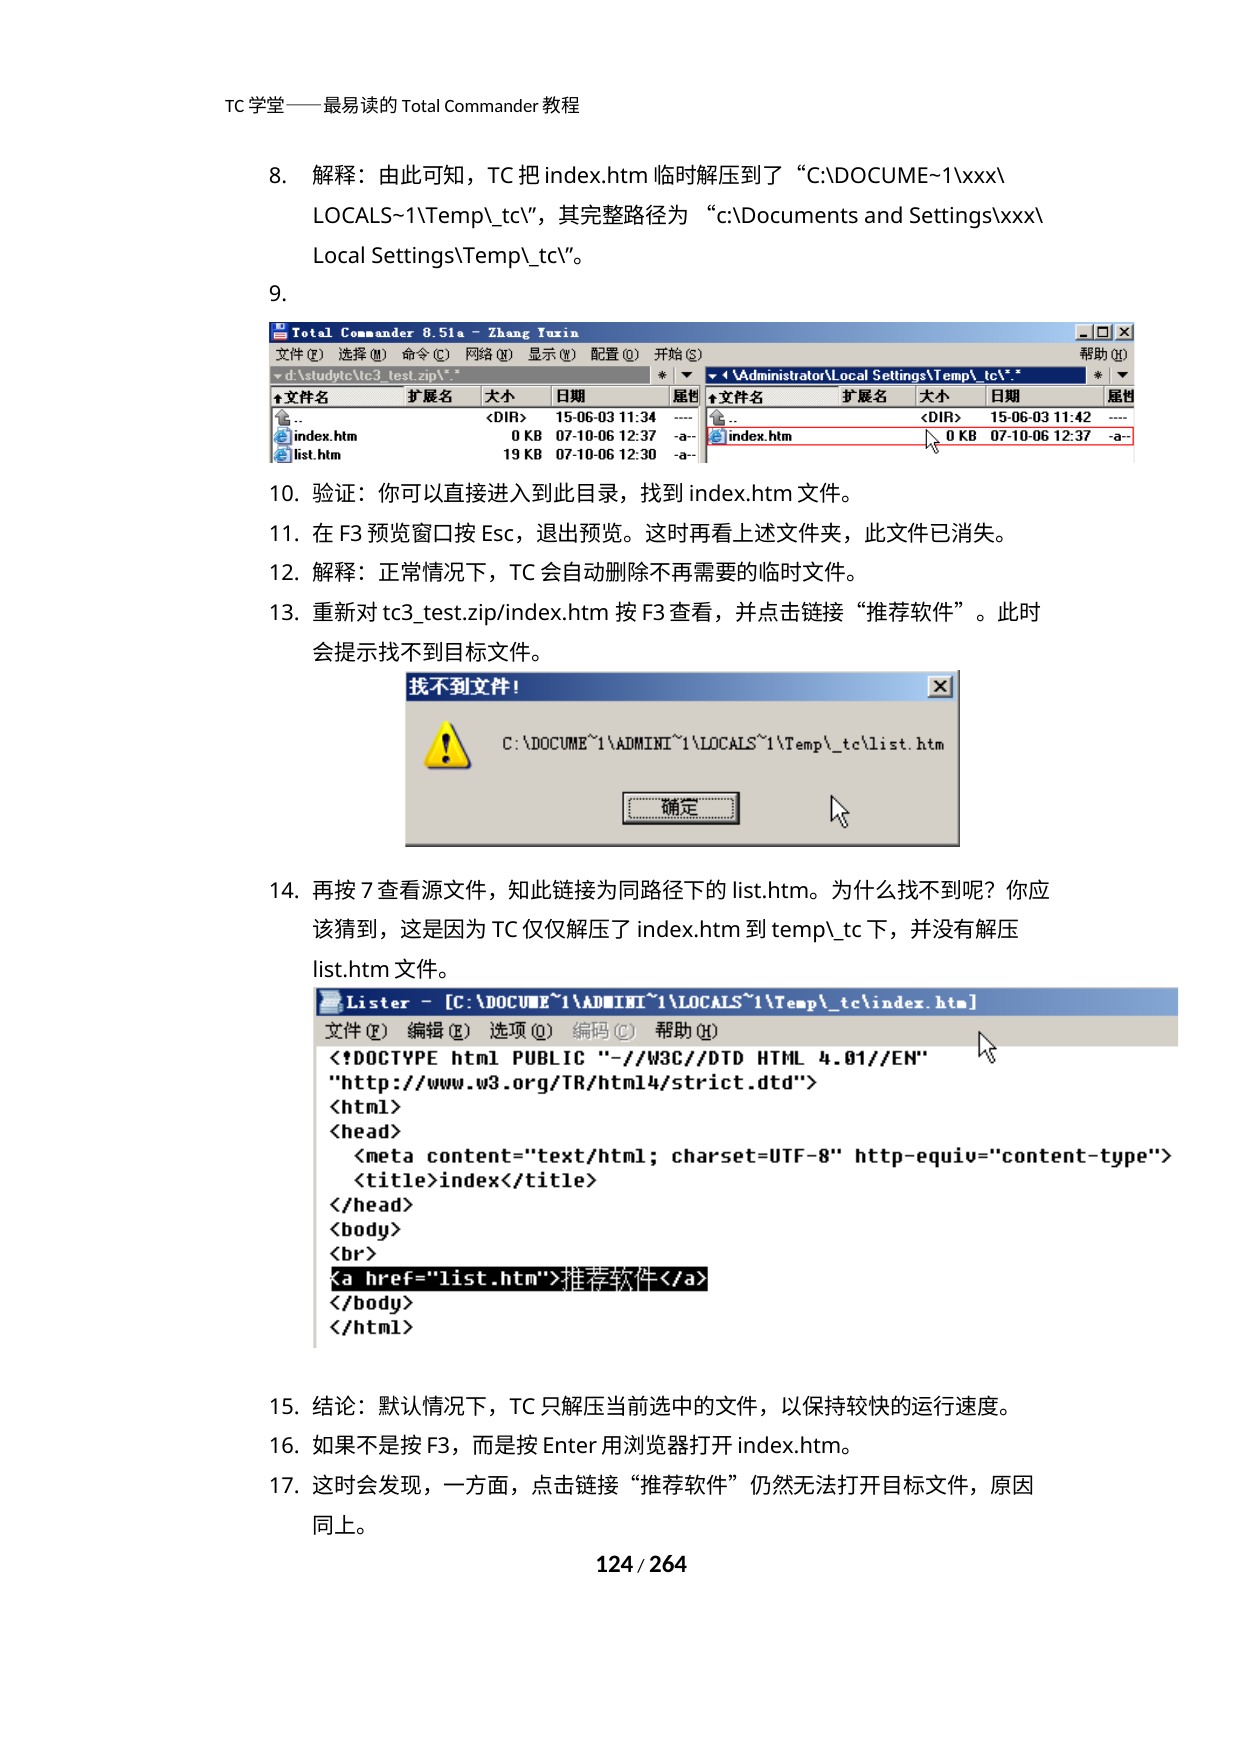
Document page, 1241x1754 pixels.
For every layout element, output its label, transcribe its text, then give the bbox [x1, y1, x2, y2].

list 结论：默认情况下，TC只解压当前选中的文件，以保持较快的运行速度。 [269, 1385, 1053, 1424]
list 重新对tc3_test.zip/index.htm 按F3查看，并点击链接“推荐软件”。此时会提示找不到目标文件。 [269, 591, 1053, 670]
list 在F3预览窗口按Esc，退出预览。这时再看上述文件夹，此文件已消失。 [269, 512, 1053, 551]
list 解释：由此可知，TC把index.htm临时解压到了“C:\DOCUME~1\xxx\LOCALS~1\Temp\_tc\”，其完整路径为 “c:\Documents and Settings\xxx\Local Settings\Temp\_tc\”。 [269, 154, 1053, 273]
list 解释：正常情况下，TC会自动删除不再需要的临时文件。 [269, 551, 1053, 591]
picture [268, 322, 1135, 463]
list 再按7查看源文件，知此链接为同路径下的list.htm。为什么找不到呢？你应该猜到，这是因为TC仅仅解压了 index.htm到temp\_tc下，并没有解压list.htm文件。 [269, 869, 1053, 988]
list 如果不是按F3，而是按Enter用浏览器打开index.htm。 [269, 1424, 1053, 1464]
list 这时会发现，一方面，点击链接“推荐软件”仍然无法打开目标文件，原因同上。 [269, 1464, 1053, 1543]
picture [312, 987, 1179, 1348]
list 验证：你可以直接进入到此目录，找到index.htm文件。 [269, 472, 1053, 512]
picture [405, 670, 960, 847]
